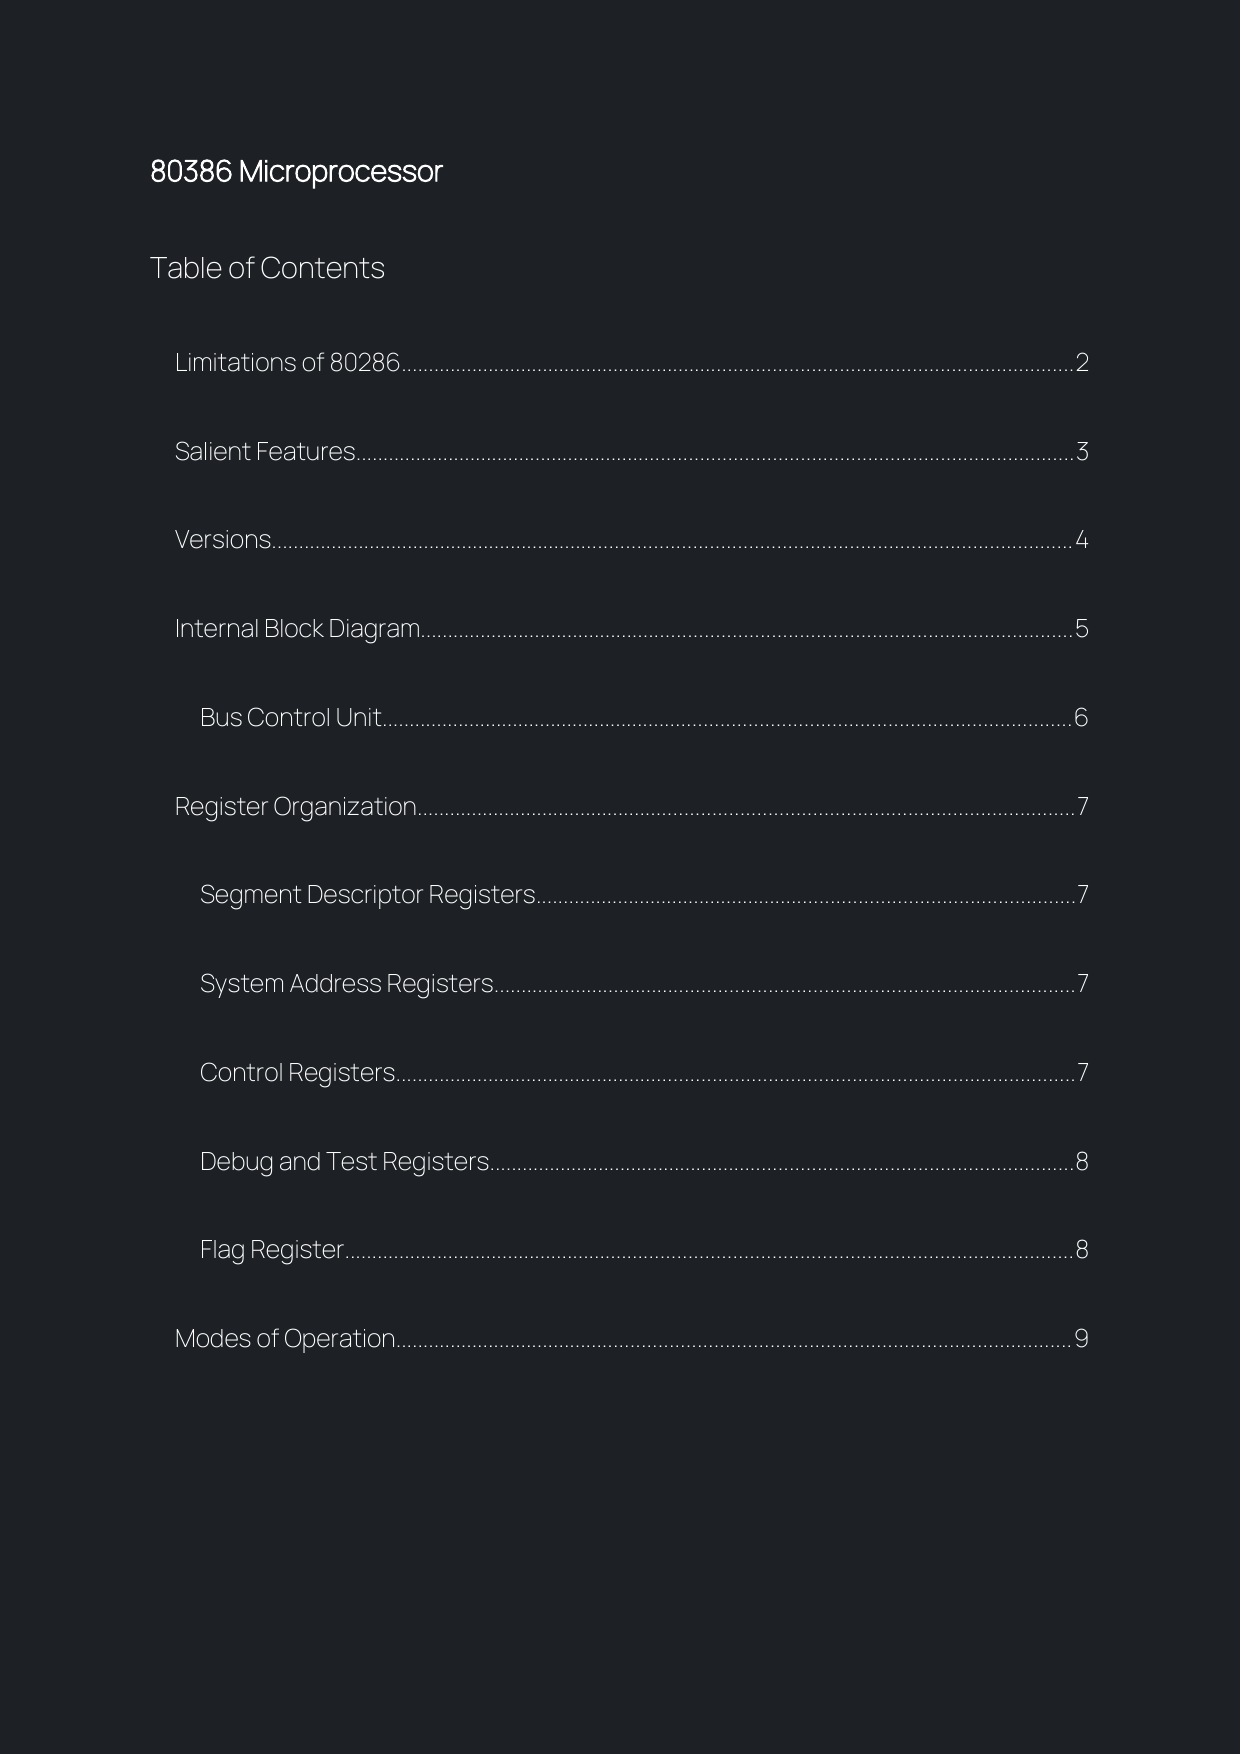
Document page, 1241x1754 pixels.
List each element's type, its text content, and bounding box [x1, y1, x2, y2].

text 80386 Microprocessor [150, 150, 1090, 190]
